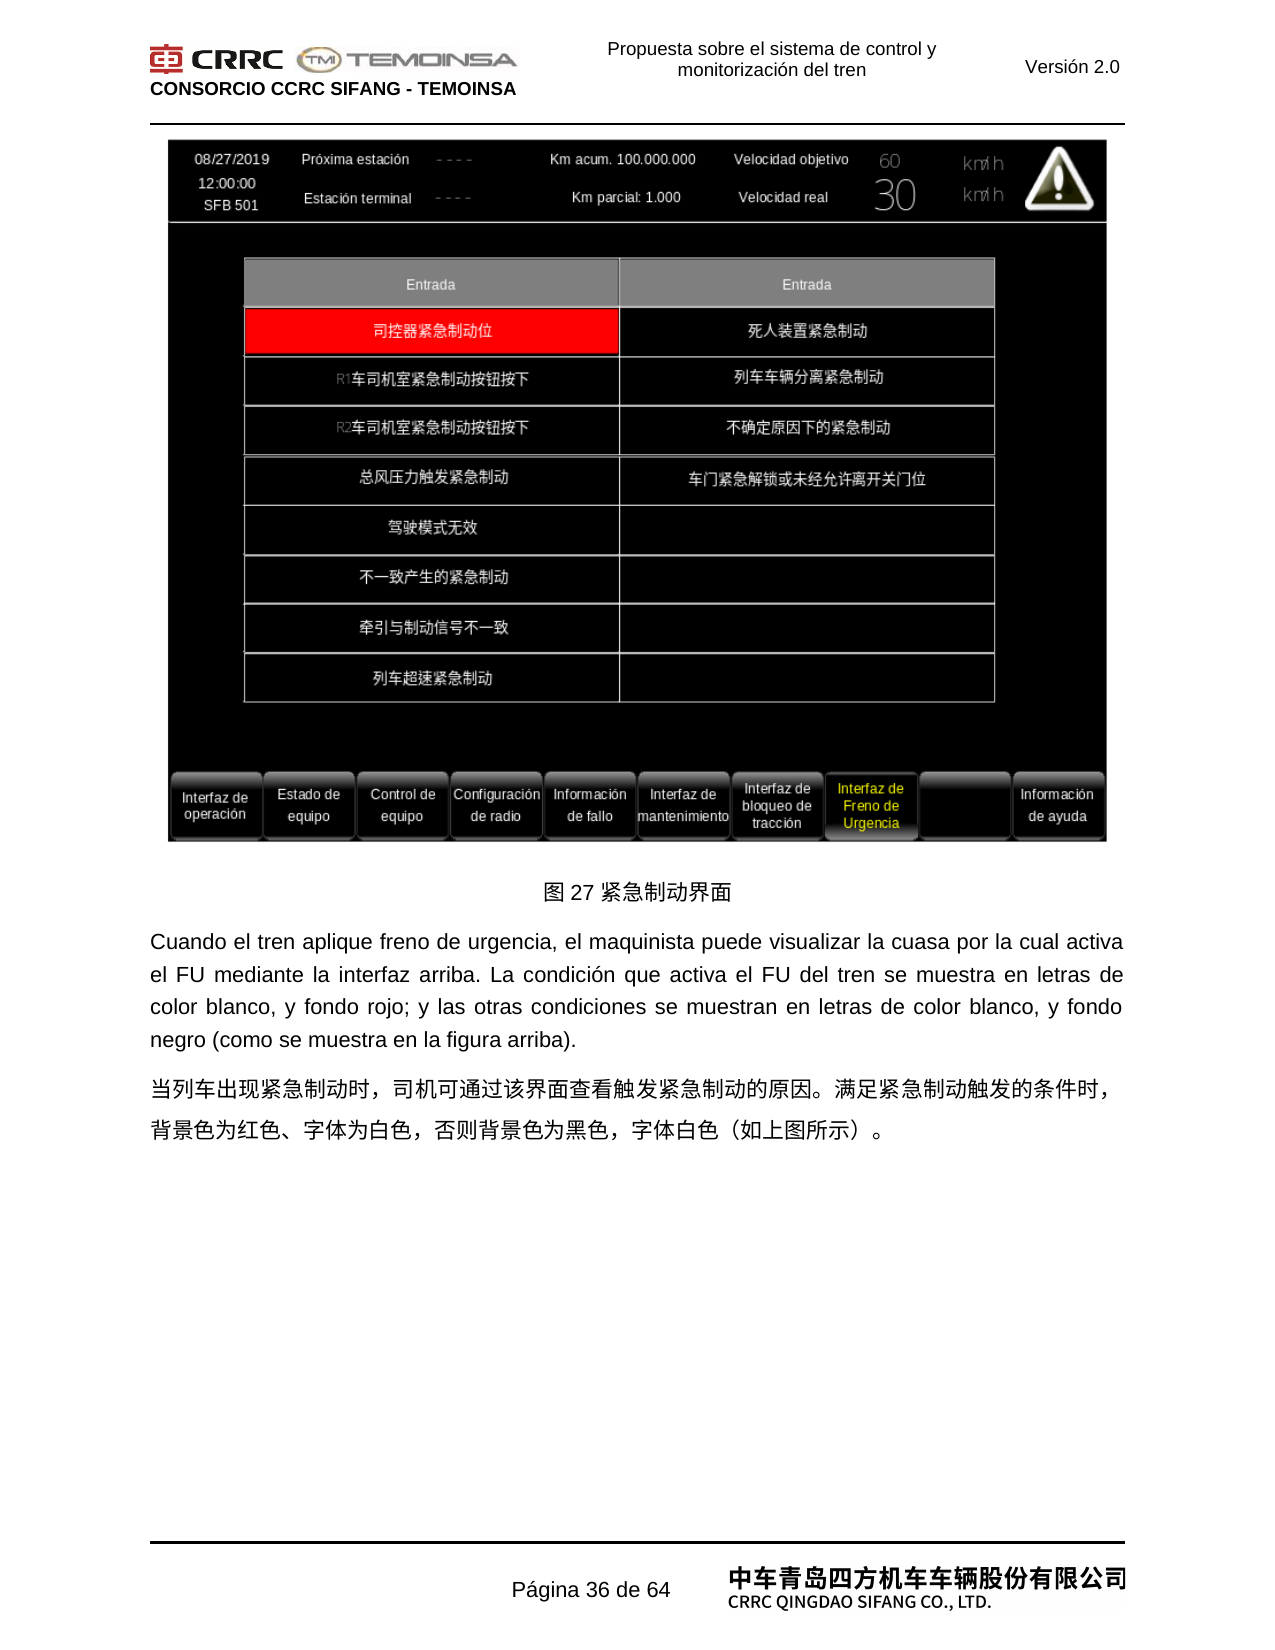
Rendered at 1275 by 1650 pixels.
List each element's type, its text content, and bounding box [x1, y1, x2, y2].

picture [727, 1562, 1125, 1611]
picture [294, 47, 520, 73]
text 图 27 紧急制动界面 [150, 875, 1125, 907]
text Cuando el tren aplique freno de urgencia, el maquinista puede visualizar la cuasa por la cual activa el FU mediante la interfaz arriba. La condición que activa el FU del tren se muestra en letras de color blanco, y fondo rojo; y las otras condiciones se muestran en letras de color blanco, y fondo negro (como se muestra en la figura arriba). [150, 929, 1125, 1052]
text 当列车出现紧急制动时，司机可通过该界面查看触发紧急制动的原因。满足紧急制动触发的条件时，背景色为红色、字体为白色，否则背景色为黑色，字体白色（如上图所示）。 [150, 1072, 1125, 1145]
picture [150, 44, 283, 74]
